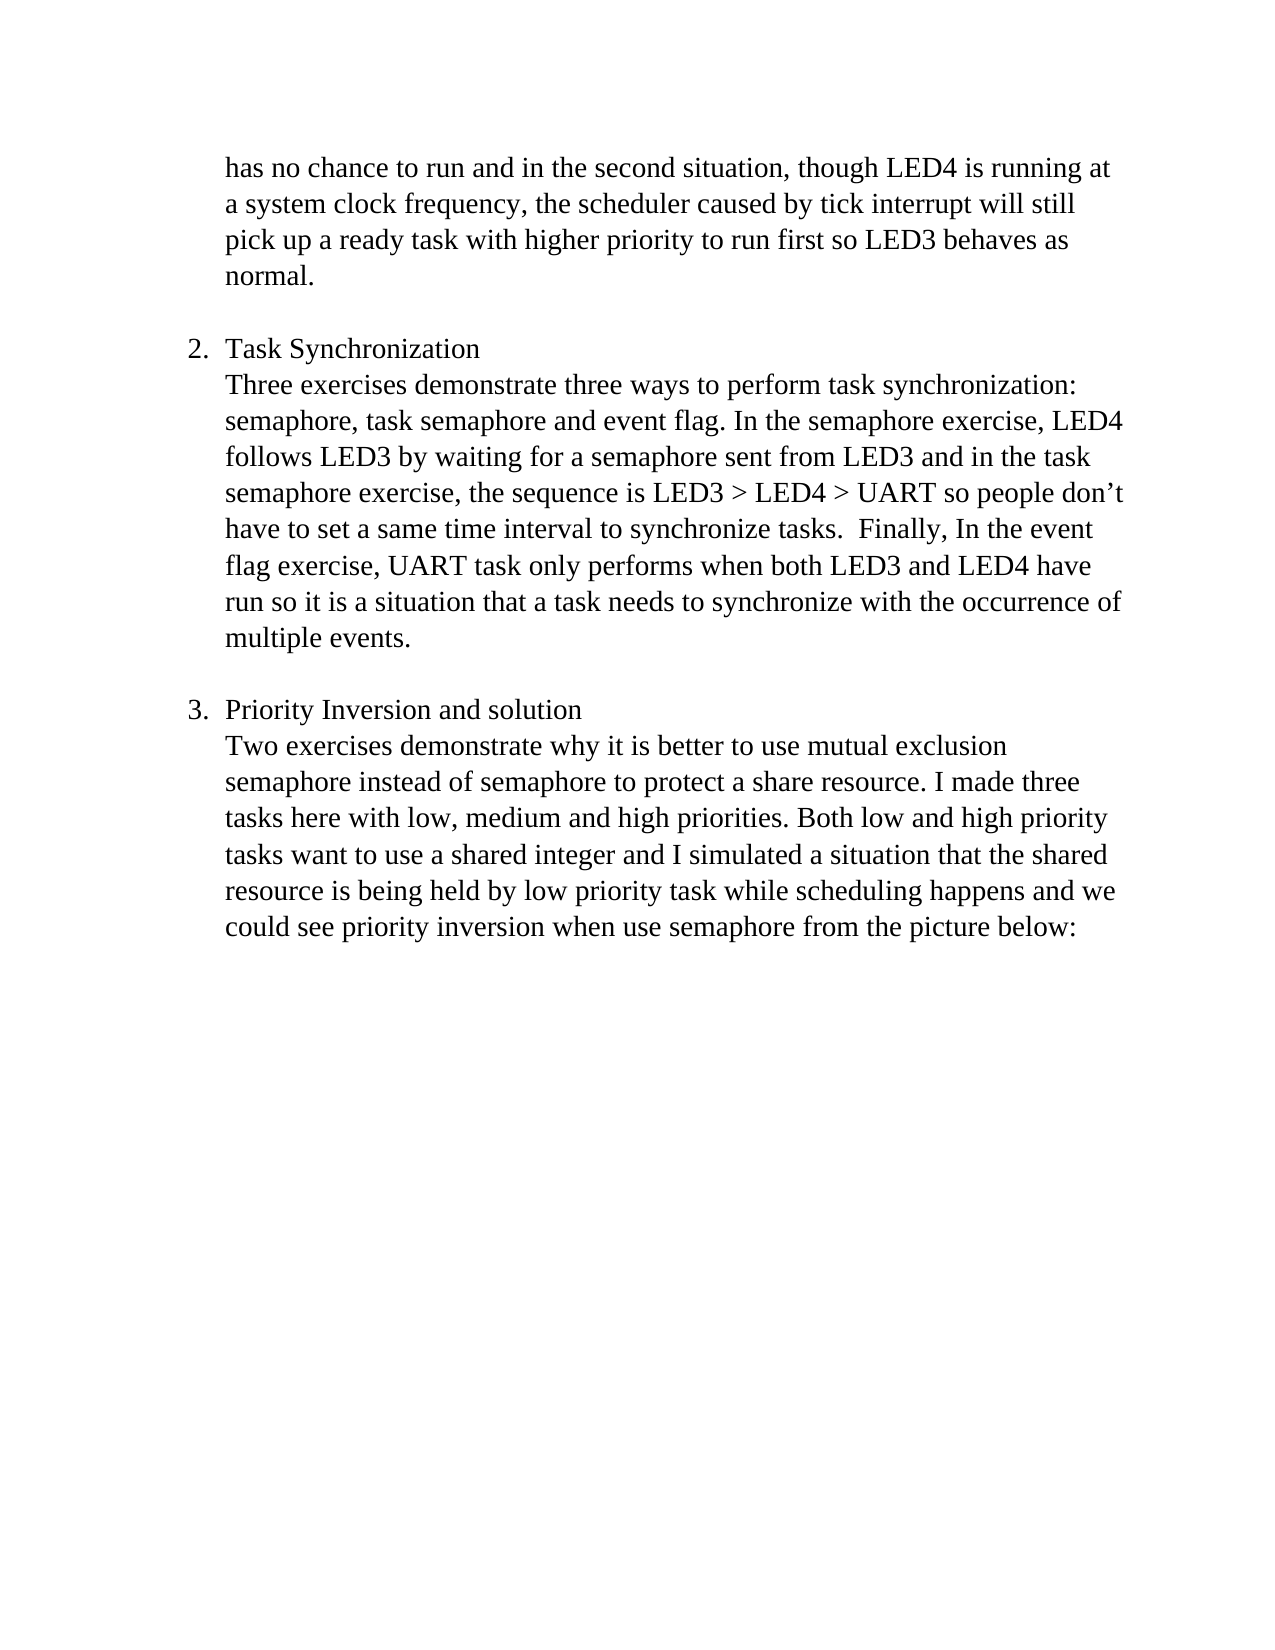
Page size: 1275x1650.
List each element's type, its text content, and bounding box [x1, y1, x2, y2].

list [225, 150, 1125, 292]
list Priority Inversion and solution [187, 692, 1125, 726]
list Two exercises demonstrate why it is better to use mutual exclusion semaphore instead of semaphore to protect a share resource. I made three tasks here with low, medium and high priorities. Both low and high priority tasks want to use a shared integer and I simulated a situation that the shared resource is being held by low priority task while scheduling happens and we could see priority inversion when use semaphore from the picture below: [225, 728, 1125, 943]
list Task Synchronization [187, 331, 1125, 364]
list Three exercises demonstrate three ways to perform task synchronization: semaphore, task semaphore and event flag. In the semaphore exercise, LED4 follows LED3 by waiting for a semaphore sent from LED3 and in the task semaphore exercise, the sequence is LED3 > LED4 > UART so people don’t have to set a same time interval to synchronize tasks. Finally, In the event flag exercise, UART task only performs when both LED3 and LED4 have run so it is a situation that a task needs to synchronize with the occurrence of multiple events. [225, 367, 1125, 653]
